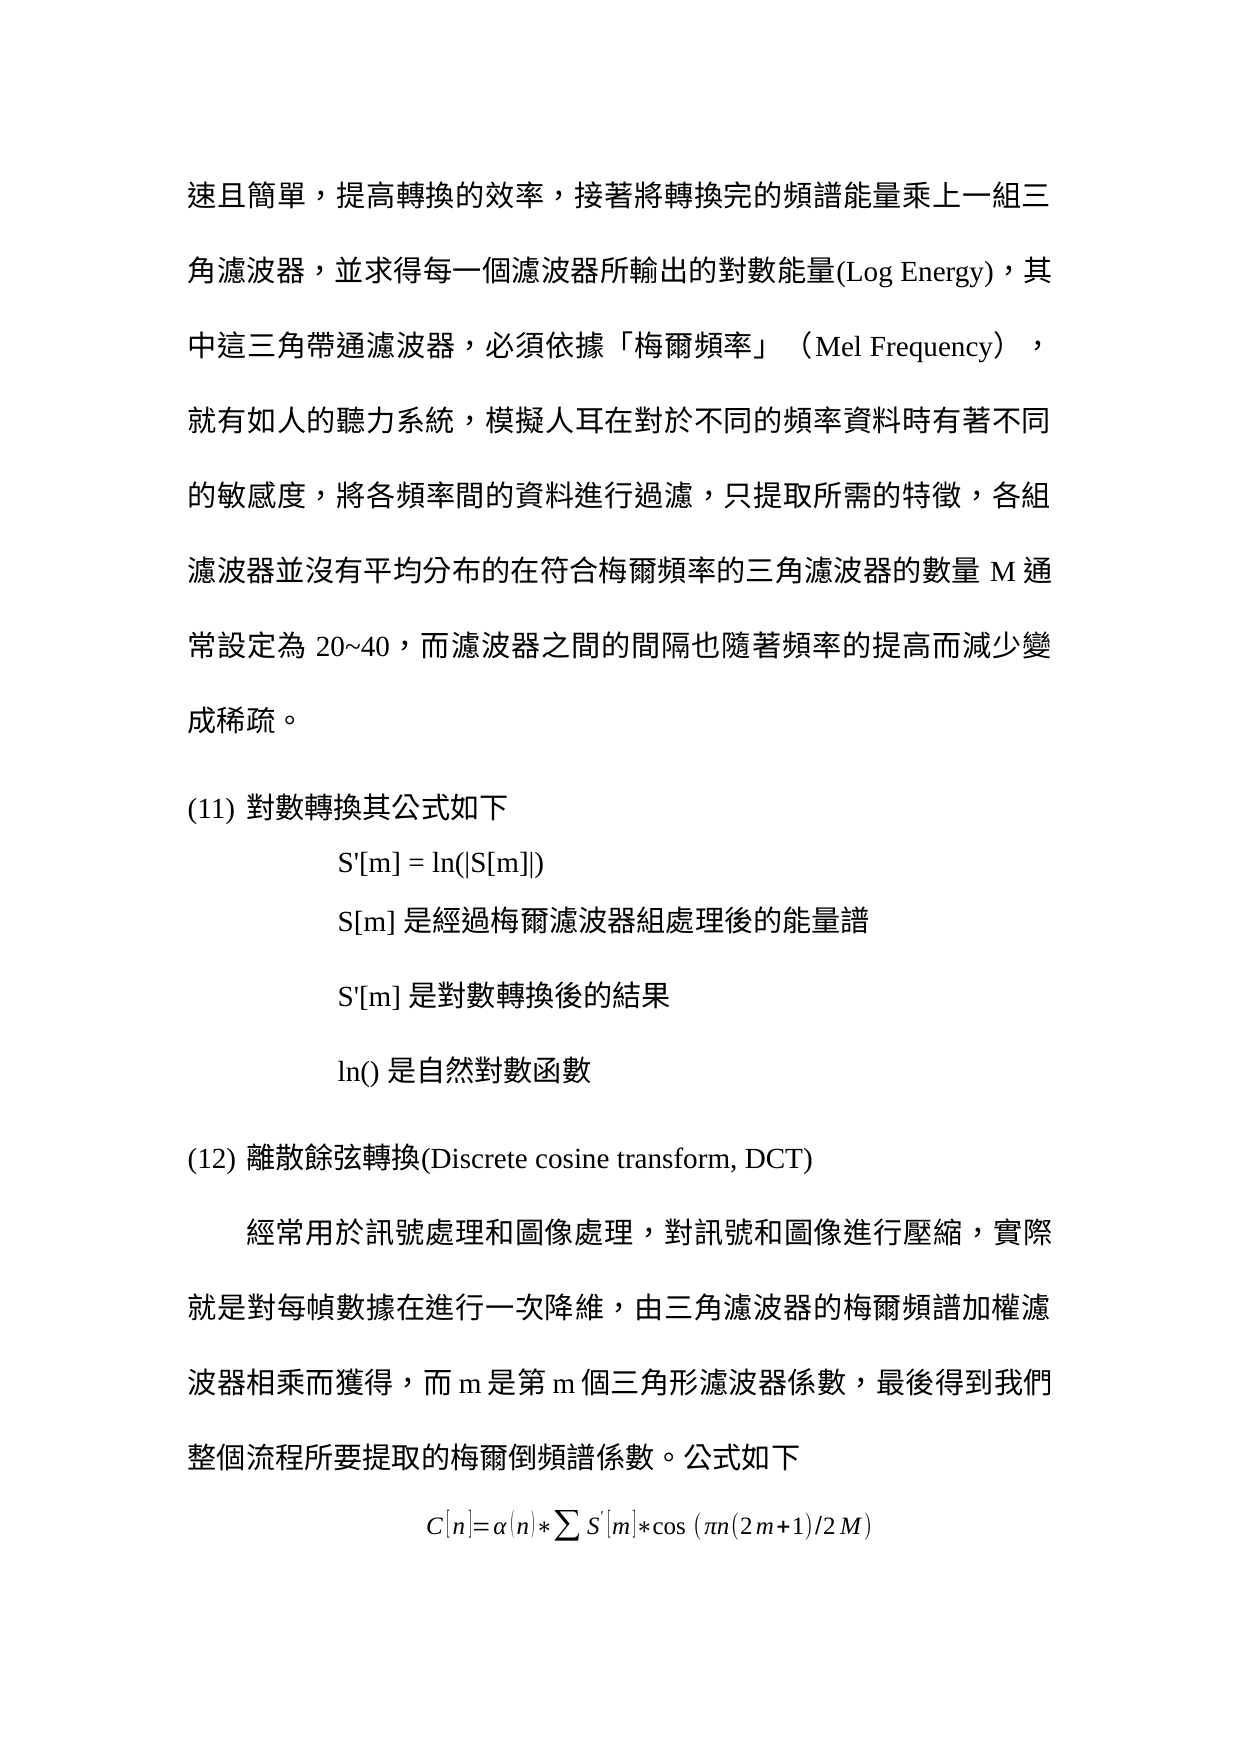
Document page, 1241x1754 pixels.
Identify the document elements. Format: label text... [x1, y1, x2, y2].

list S'[m] 是對數轉換後的結果 [337, 956, 1053, 1031]
text 經常用於訊號處理和圖像處理，對訊號和圖像進行壓縮，實際就是對每幀數據在進行一次降維，由三角濾波器的梅爾頻譜加權濾波器相乘而獲得，而m是第m個三角形濾波器係數，最後得到我們整個流程所要提取的梅爾倒頻譜係數。公式如下 [187, 1194, 1053, 1494]
list S[m] 是經過梅爾濾波器組處理後的能量譜 [337, 881, 1053, 956]
text ln() 是自然對數函數 [337, 1031, 1053, 1106]
list 對數轉換其公式如下 [187, 769, 1053, 844]
list 離散餘弦轉換(Discrete cosine transform, DCT) [187, 1119, 1053, 1194]
list S'[m] = ln(|S[m]|) [337, 844, 1053, 881]
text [187, 156, 1053, 756]
